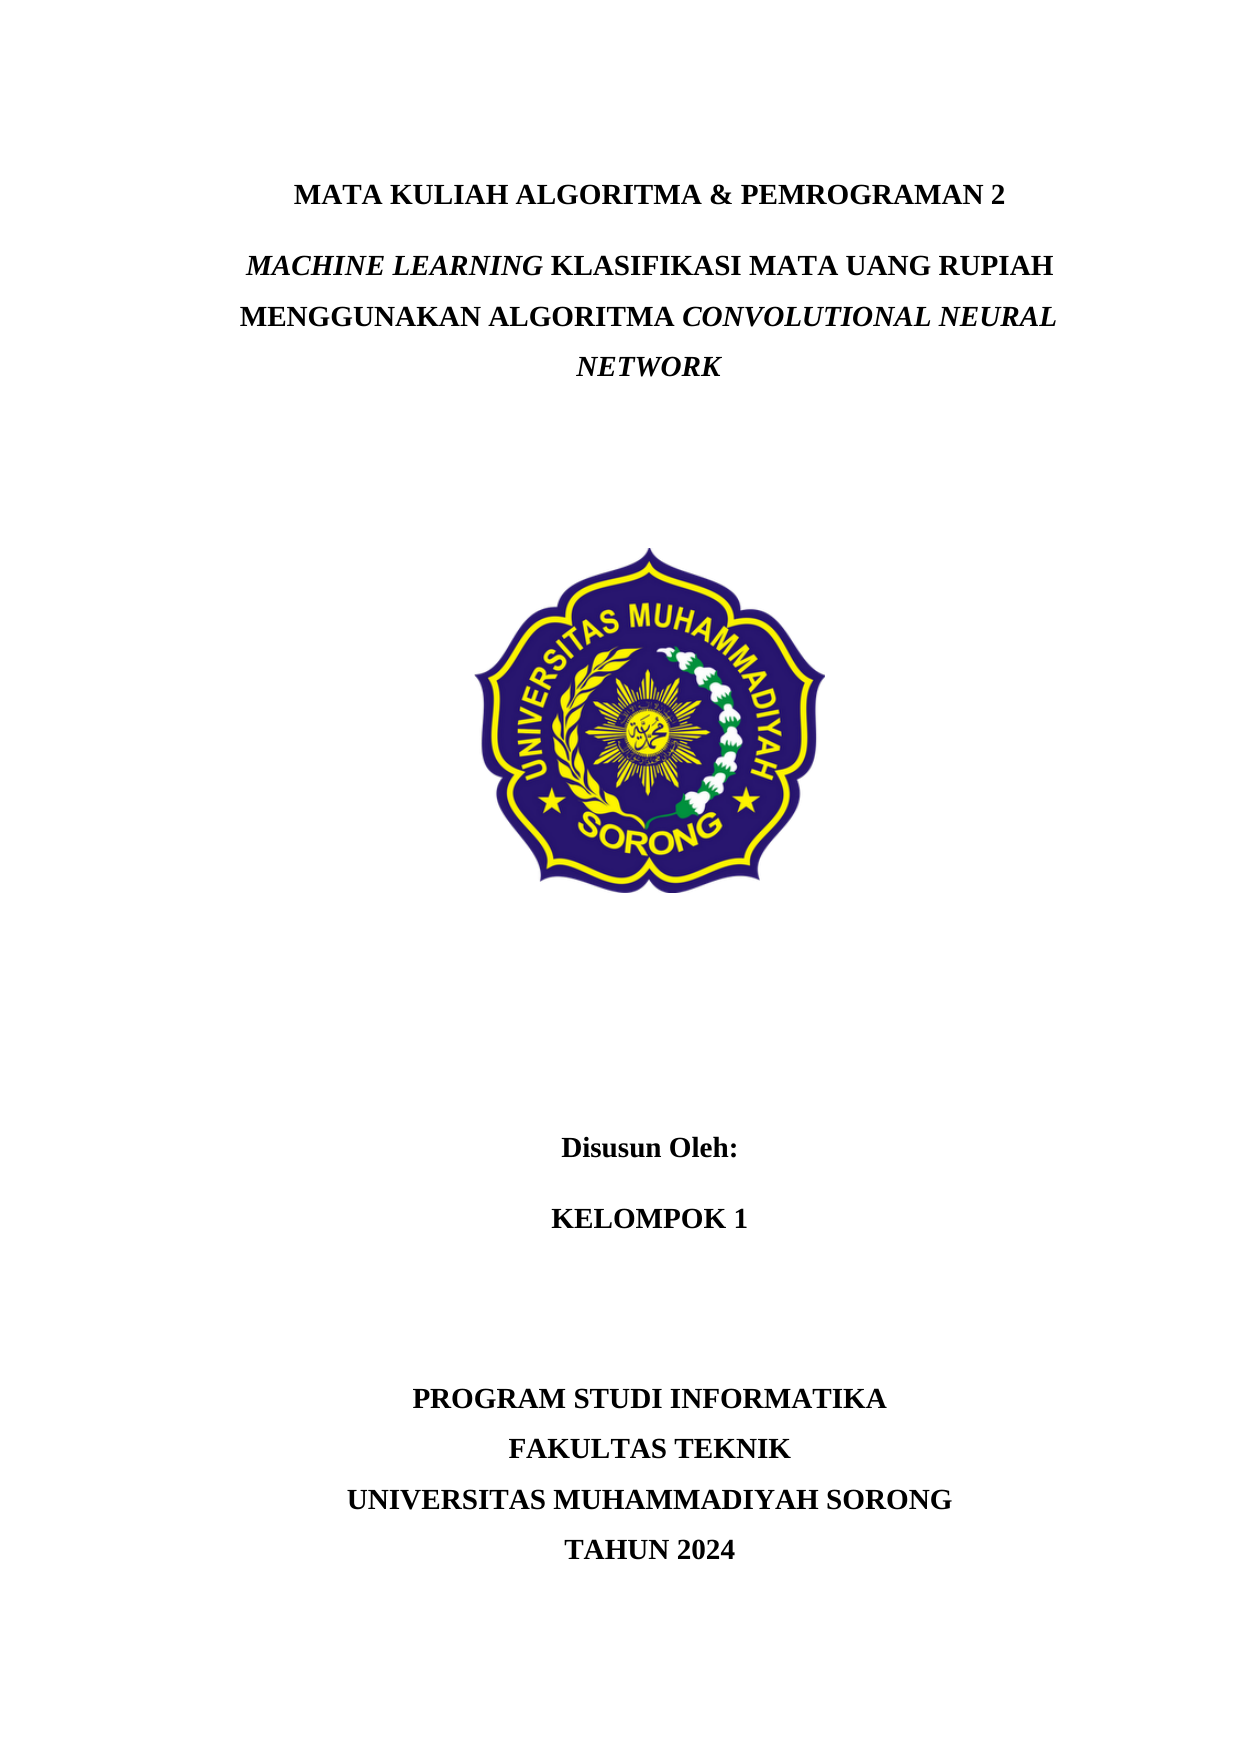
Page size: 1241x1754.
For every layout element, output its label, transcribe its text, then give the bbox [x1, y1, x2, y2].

text MATA KULIAH ALGORITMA & PEMROGRAMAN 2 [236, 177, 1063, 211]
text MACHINE LEARNING KLASIFIKASI MATA UANG RUPIAH MENGGUNAKAN ALGORITMA CONVOLUTIONAL NEURAL NETWORK [236, 248, 1063, 382]
text Disusun Oleh: [236, 1130, 1063, 1164]
text FAKULTAS TEKNIK [236, 1431, 1063, 1465]
text KELOMPOK 1 [236, 1201, 1063, 1235]
text UNIVERSITAS MUHAMMADIYAH SORONG [236, 1482, 1063, 1515]
text PROGRAM STUDI INFORMATIKA [236, 1381, 1063, 1415]
picture [474, 548, 825, 893]
text TAHUN 2024 [236, 1532, 1063, 1566]
